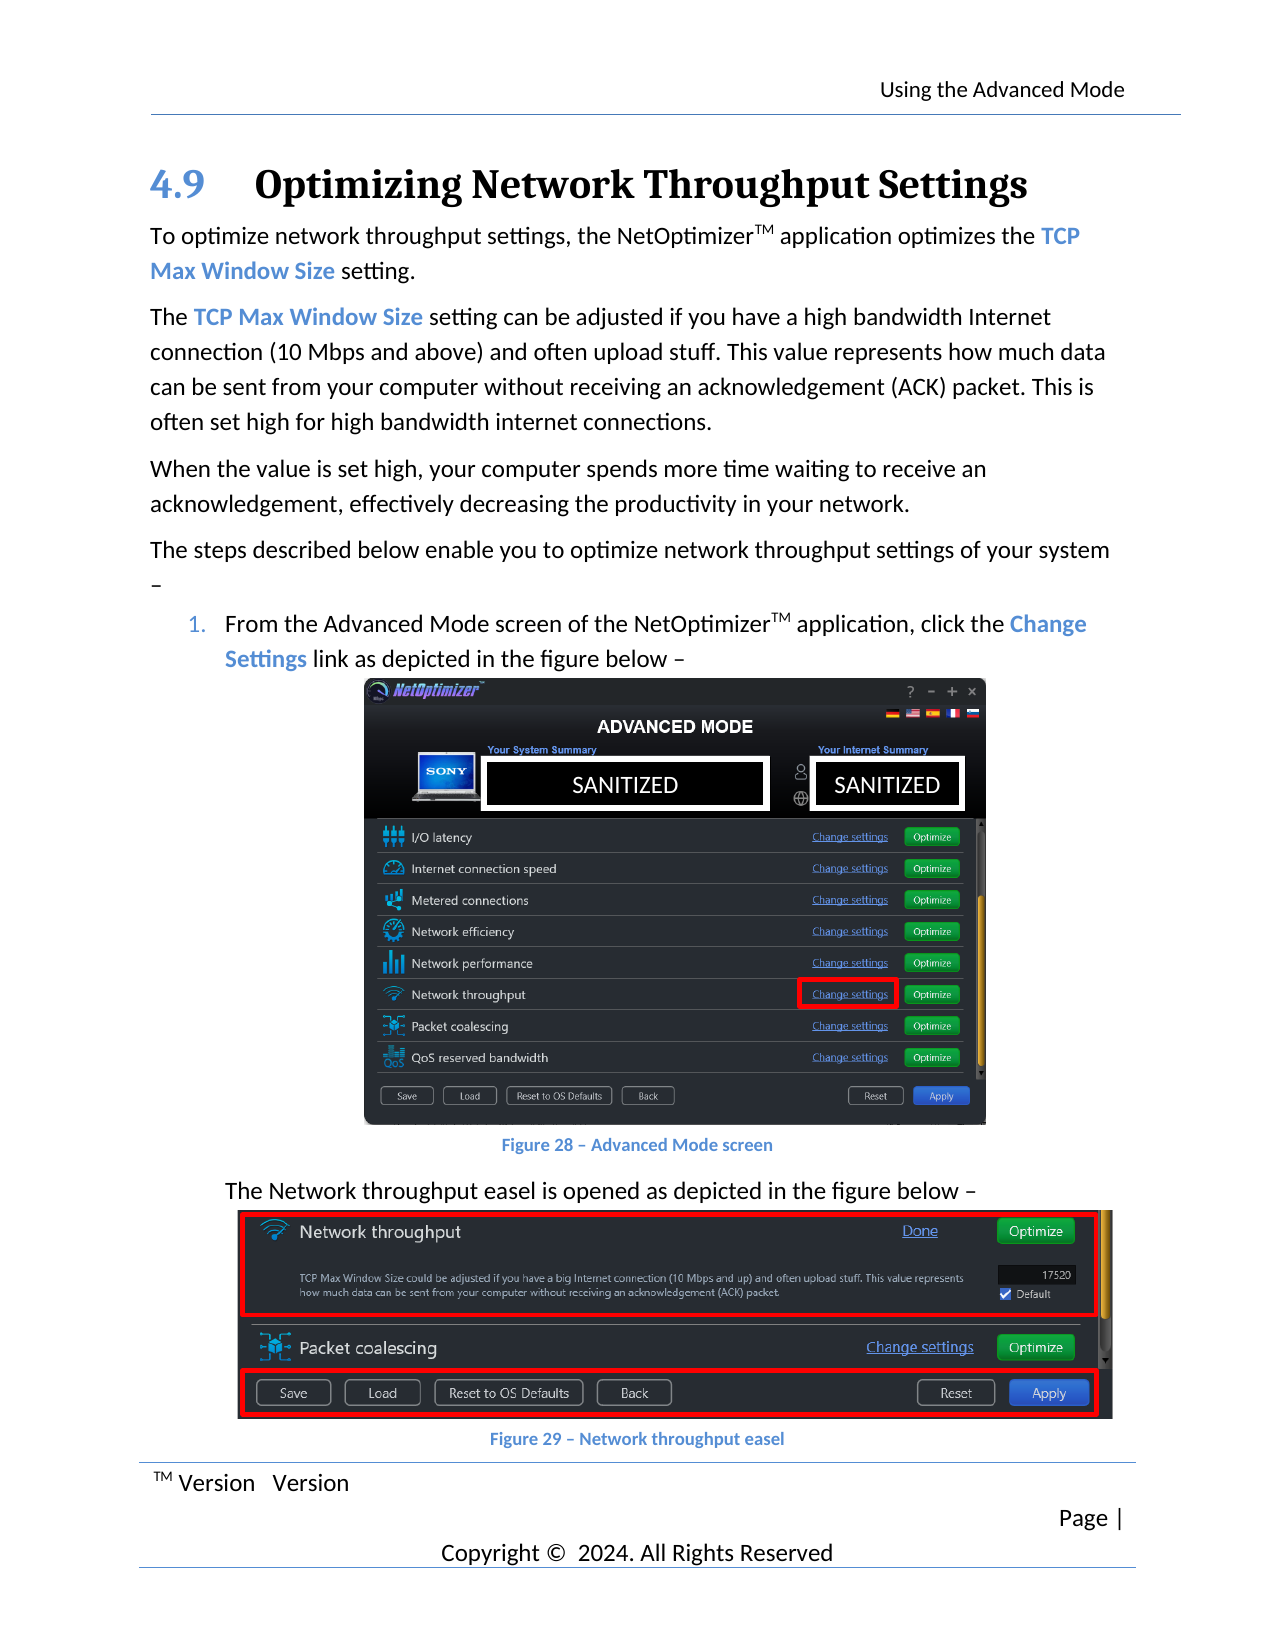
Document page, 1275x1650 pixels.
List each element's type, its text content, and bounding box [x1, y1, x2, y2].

list From the Advanced Mode screen of the NetOptimizerTM application, click the Change Settings link as depicted in the figure below – [187, 608, 1125, 673]
text When the value is set high, your computer spends more time waiting to receive an acknowledgement, effectively decreasing the productivity in your network. [150, 453, 1125, 518]
text To optimize network throughput settings, the NetOptimizerTM application optimizes the TCP Max Window Size setting. [150, 220, 1125, 286]
subtitle Optimizing Network Throughput Settings [150, 161, 1125, 209]
text The steps described below enable you to optimize network throughput settings of your system – [150, 534, 1125, 599]
text The TCP Max Window Size setting can be adjusted if you have a high bandwidth Internet connection (10 Mbps and above) and often upload stuff. This value represents how much data can be sent from your computer without receiving an acknowledgement (ACK) packet. This is often set high for high bandwidth internet connections. [150, 302, 1125, 437]
list The Network throughput easel is opened as depicted in the figure below – [225, 1175, 1125, 1206]
picture [237, 1210, 1113, 1419]
picture [364, 678, 986, 1125]
